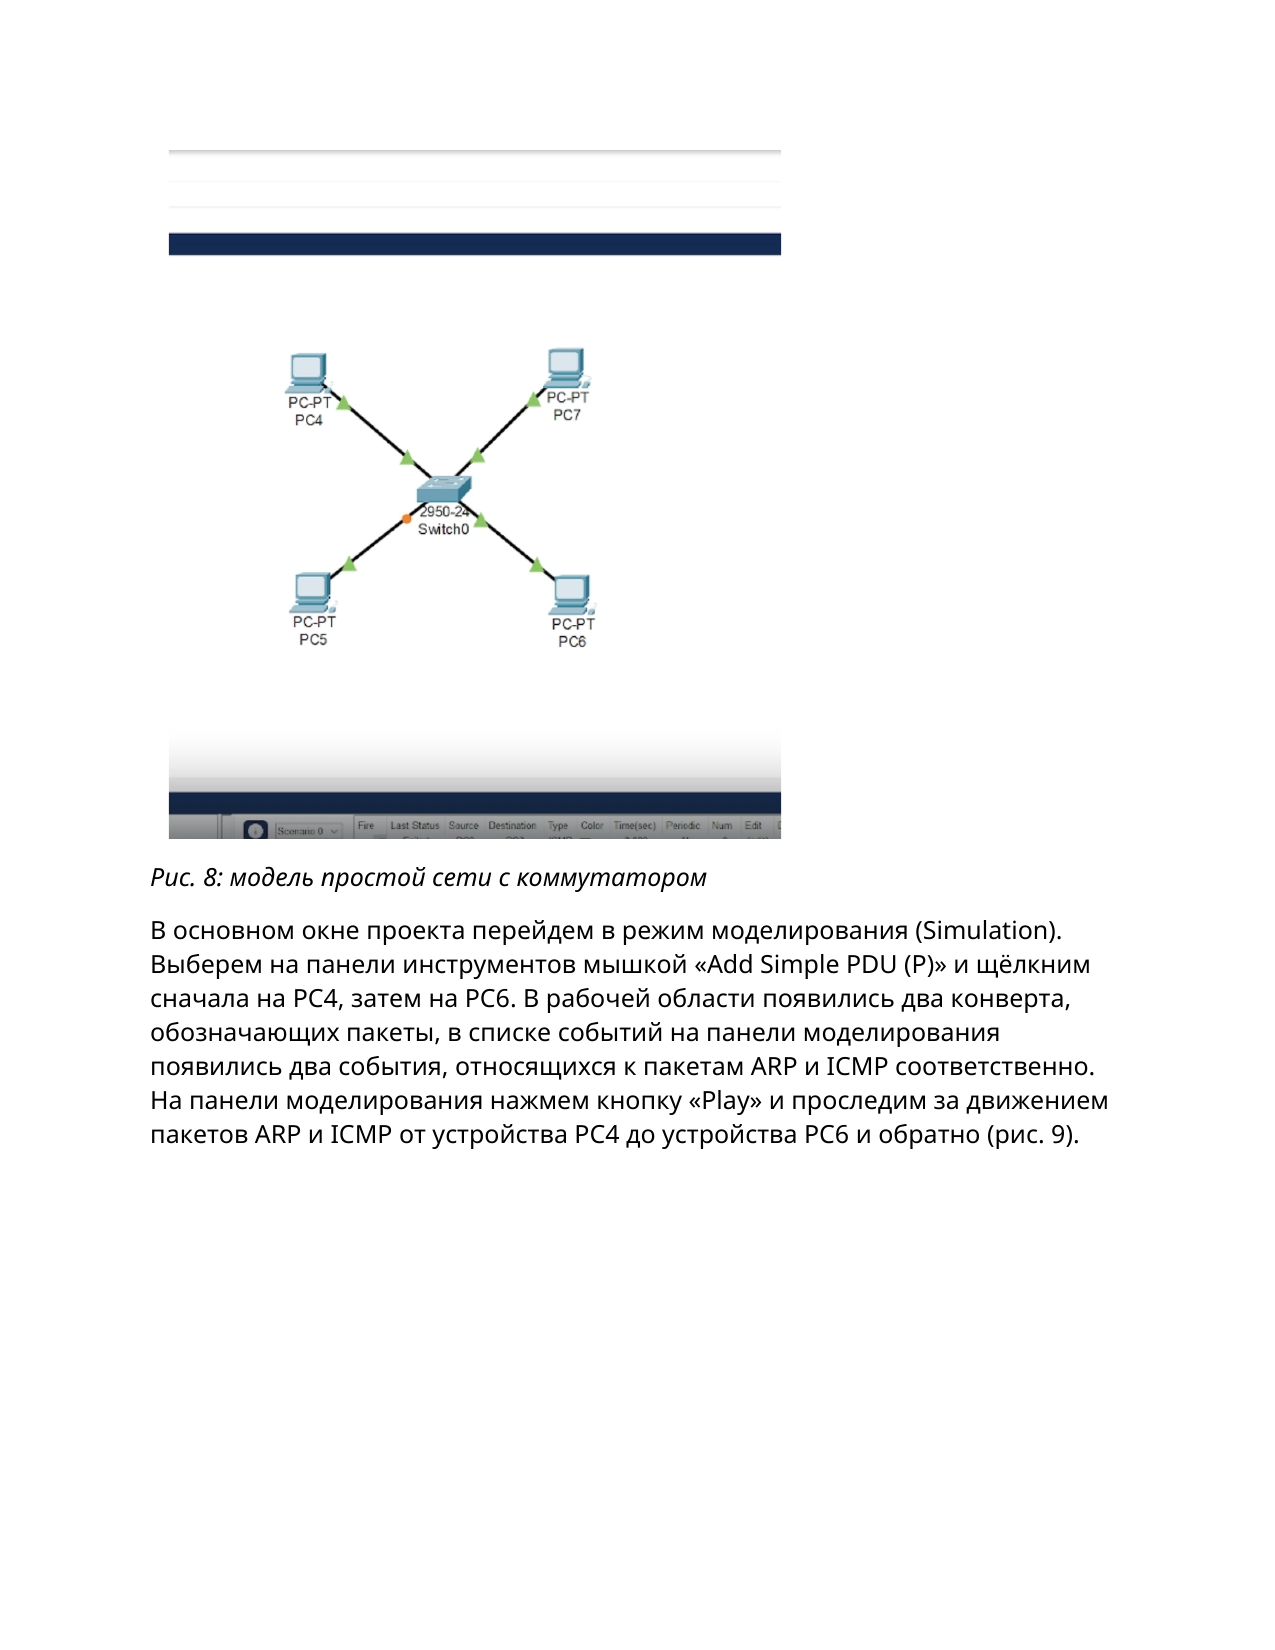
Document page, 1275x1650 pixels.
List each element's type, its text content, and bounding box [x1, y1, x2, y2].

text Рис. 8: модель простой сети с коммутатором [150, 860, 1125, 894]
text В основном окне проекта перейдем в режим моделирования (Simulation). Выберем на панели инструментов мышкой «Add Simple PDU (P)» и щёлкним сначала на PC4, затем на PC6. В рабочей области появились два конверта, обозначающих пакеты, в списке событий на панели моделирования появились два события, относящихся к пакетам ARP и ICMP соответственно. На панели моделирования нажмем кнопку «Play» и проследим за движением пакетов ARP и ICMP от устройства PC4 до устройства PC6 и обратно (рис. 9). [150, 913, 1125, 1151]
picture [168, 150, 782, 839]
